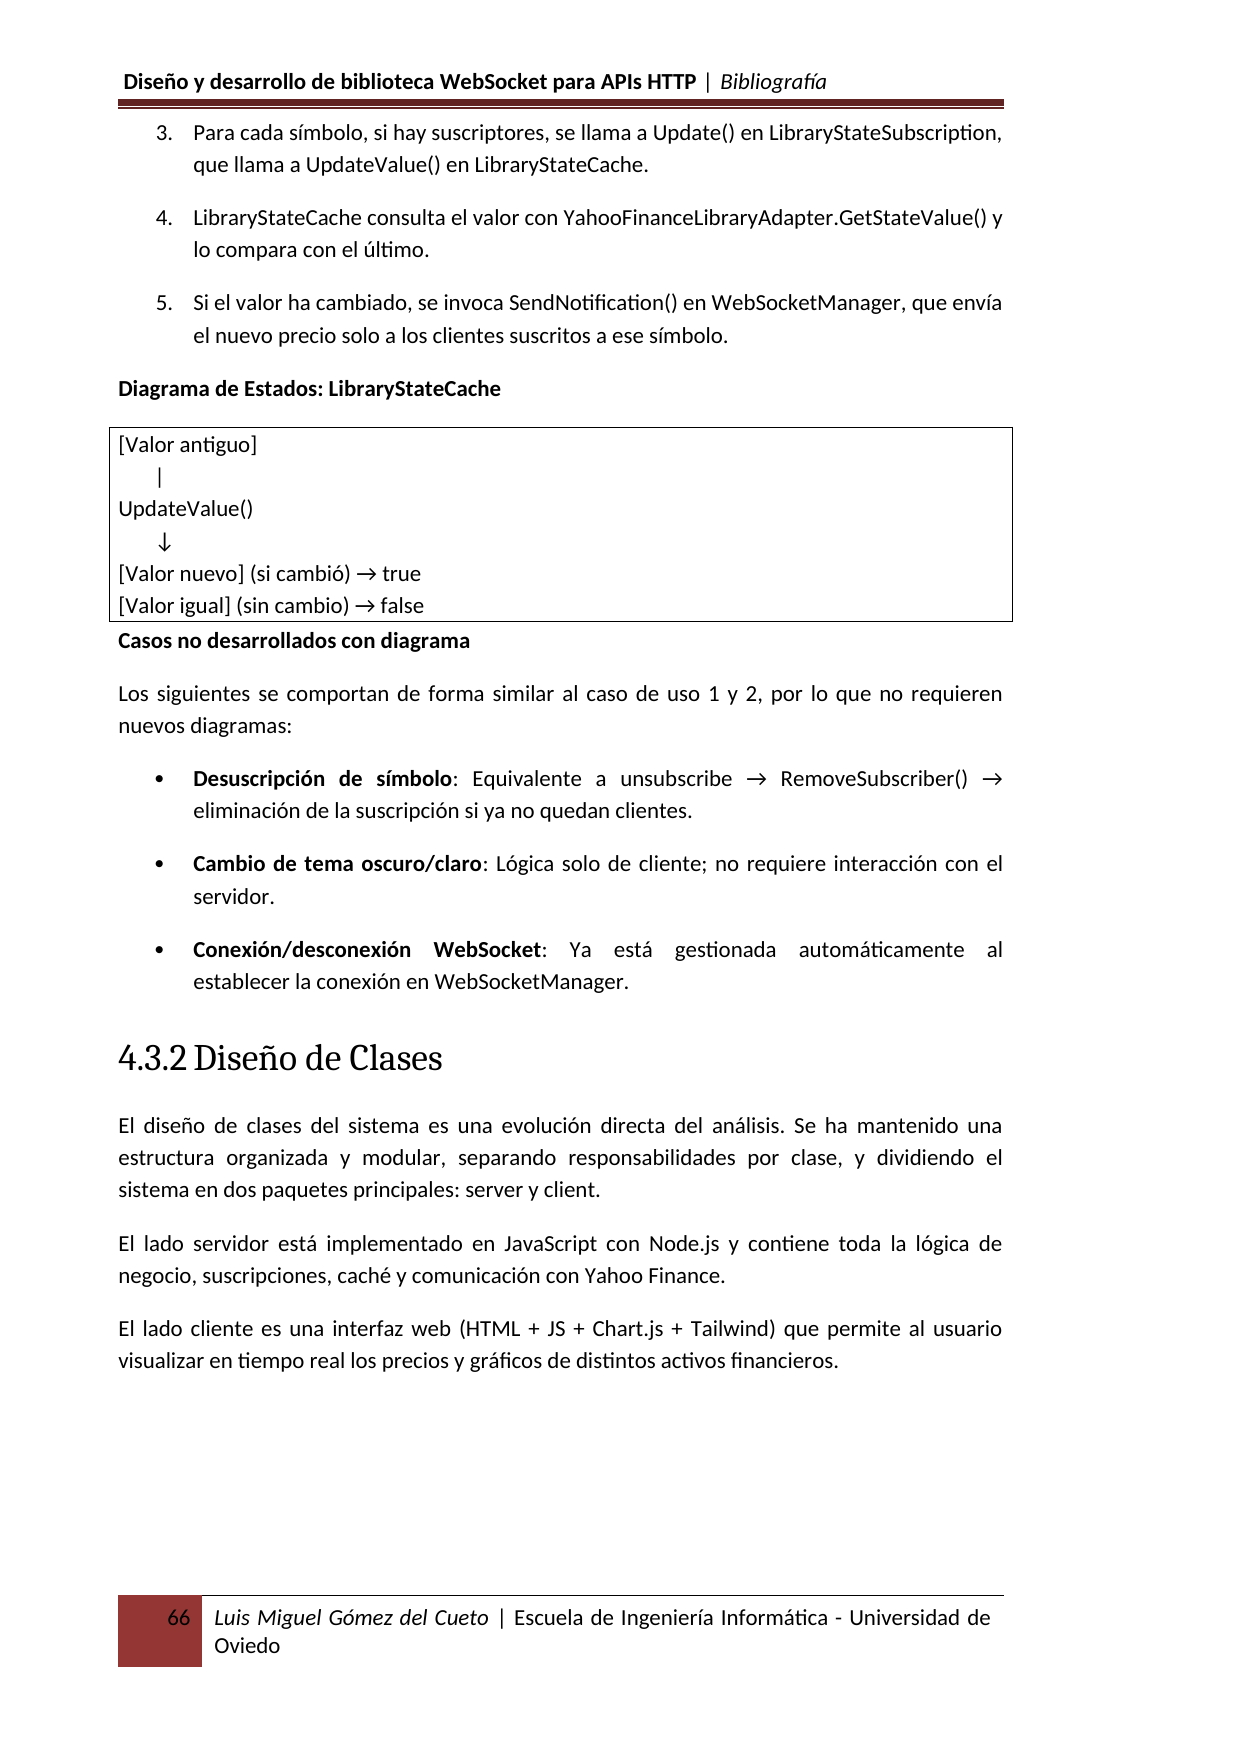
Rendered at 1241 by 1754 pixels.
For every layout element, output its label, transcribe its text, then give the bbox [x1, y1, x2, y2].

text Los siguientes se comportan de forma similar al caso de uso 1 y 2, por lo que no requieren nuevos diagramas: [118, 679, 1004, 739]
text Casos no desarrollados con diagrama [118, 626, 1004, 654]
text El lado cliente es una interfaz web (HTML + JS + Chart.js + Tailwind) que permite al usuario visualizar en tiempo real los precios y gráficos de distintos activos financieros. [118, 1314, 1004, 1374]
text El diseño de clases del sistema es una evolución directa del análisis. Se ha mantenido una estructura organizada y modular, separando responsabilidades por clase, y dividiendo el sistema en dos paquetes principales: server y client. [118, 1111, 1004, 1204]
list Si el valor ha cambiado, se invoca SendNotification() en WebSocketManager, que envía el nuevo precio solo a los clientes suscritos a ese símbolo. [156, 288, 1004, 349]
list Conexión/desconexión WebSocket: Ya está gestionada automáticamente al establecer la conexión en WebSocketManager. [156, 935, 1004, 995]
text Diagrama de Estados: LibraryStateCache [118, 374, 1004, 402]
list LibraryStateCache consulta el valor con YahooFinanceLibraryAdapter.GetStateValue() y lo compara con el último. [156, 203, 1004, 263]
text [Valor igual] (sin cambio) → false [110, 588, 1012, 621]
text | [110, 459, 1012, 490]
list Para cada símbolo, si hay suscriptores, se llama a Update() en LibraryStateSubscription, que llama a UpdateValue() en LibraryStateCache. [156, 118, 1004, 178]
text [Valor nuevo] (si cambió) → true [110, 556, 1012, 587]
text ↓ [110, 523, 1012, 554]
text El lado servidor está implementado en JavaScript con Node.js y contiene toda la lógica de negocio, suscripciones, caché y comunicación con Yahoo Finance. [118, 1229, 1004, 1289]
subtitle Diseño de Clases [118, 1037, 1004, 1080]
list Desuscripción de símbolo: Equivalente a unsubscribe → RemoveSubscriber() → eliminación de la suscripción si ya no quedan clientes. [156, 764, 1004, 824]
text UpdateValue() [110, 491, 1012, 522]
text [Valor antiguo] [110, 428, 1012, 458]
list Cambio de tema oscuro/claro: Lógica solo de cliente; no requiere interacción con el servidor. [156, 849, 1004, 910]
